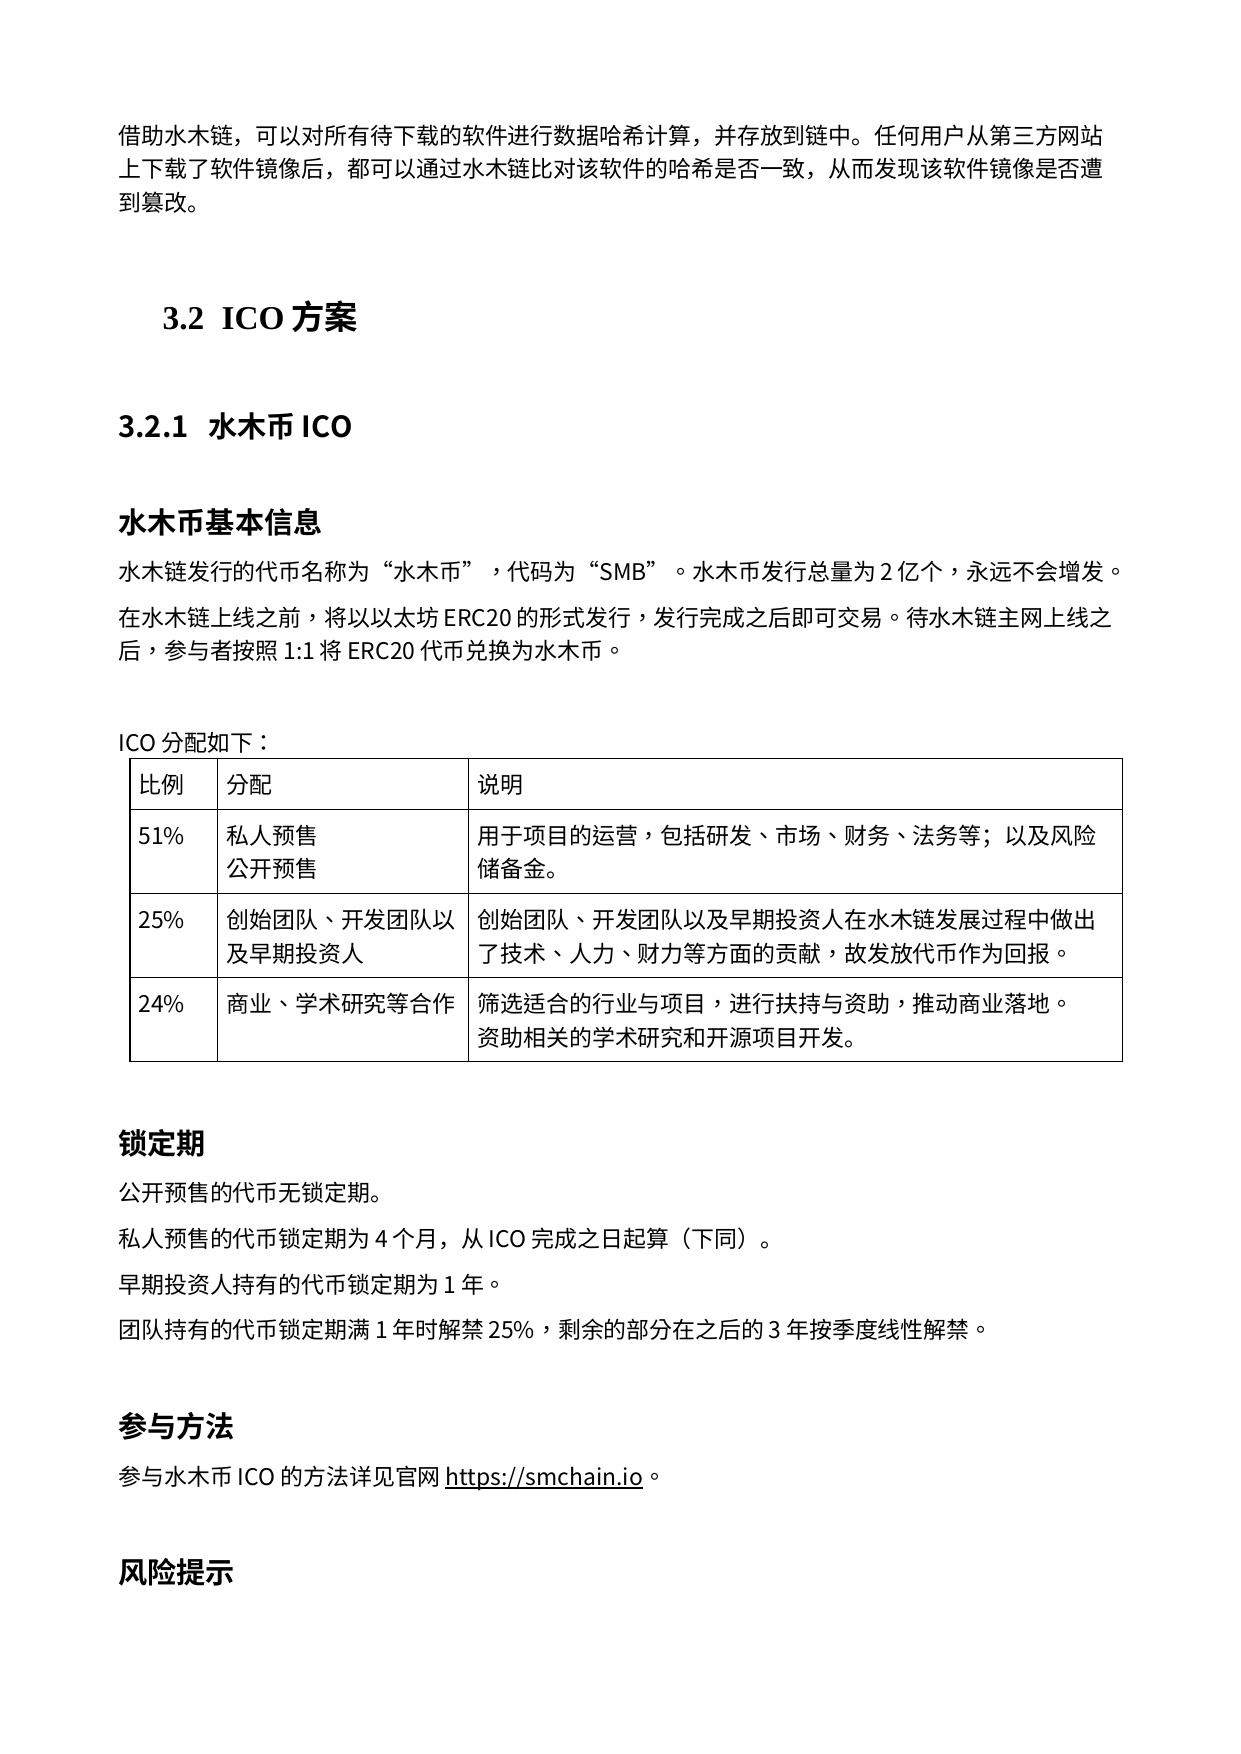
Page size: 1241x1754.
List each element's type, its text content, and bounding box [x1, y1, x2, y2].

table_cell 24% [131, 978, 217, 1061]
text 锁定期 [118, 1120, 1122, 1163]
table_header 比例 [131, 759, 217, 809]
table_cell 筛选适合的行业与项目，进行扶持与资助，推动商业落地。 资助相关的学术研究和开源项目开发。 [469, 978, 1122, 1061]
text 团队持有的代币锁定期满1年时解禁25%，剩余的部分在之后的3年按季度线性解禁。 [118, 1312, 1122, 1346]
table_cell 25% [131, 894, 217, 977]
table_cell 私人预售 公开预售 [218, 810, 468, 893]
table_cell 创始团队、开发团队以及早期投资人 [218, 894, 468, 977]
table_cell 51% [131, 810, 217, 893]
text 早期投资人持有的代币锁定期为1年。 [118, 1267, 1122, 1300]
table_header 分配 [218, 759, 468, 809]
table_cell 用于项目的运营，包括研发、市场、财务、法务等；以及风险储备金。 [469, 810, 1122, 893]
table_cell 商业、学术研究等合作 [218, 978, 468, 1061]
text 公开预售的代币无锁定期。 [118, 1175, 1122, 1208]
text ICO分配如下： [118, 724, 1122, 758]
text 参与方法 [118, 1404, 1122, 1446]
text 私人预售的代币锁定期为4个月，从ICO完成之日起算（下同）。 [118, 1221, 1122, 1254]
text 在水木链上线之前，将以以太坊ERC20的形式发行，发行完成之后即可交易。待水木链主网上线之后，参与者按照1:1将ERC20代币兑换为水木币。 [118, 600, 1122, 666]
table_cell 创始团队、开发团队以及早期投资人在水木链发展过程中做出了技术、人力、财力等方面的贡献，故发放代币作为回报。 [469, 894, 1122, 977]
table_header 说明 [469, 759, 1122, 809]
subtitle ICO方案 [162, 291, 1122, 339]
text 借助水木链，可以对所有待下载的软件进行数据哈希计算，并存放到链中。任何用户从第三方网站上下载了软件镜像后，都可以通过水木链比对该软件的哈希是否一致，从而发现该软件镜像是否遭到篡改。 [118, 118, 1122, 218]
text 水木链发行的代币名称为“水木币”，代码为“SMB”。水木币发行总量为2亿个，永远不会增发。 [118, 554, 1122, 587]
text 风险提示 [118, 1550, 1122, 1592]
text 参与水木币ICO的方法详见官网https://smchain.io。 [118, 1459, 1122, 1492]
text 水木币基本信息 [118, 499, 1122, 542]
subtitle 水木币ICO [118, 403, 1122, 445]
